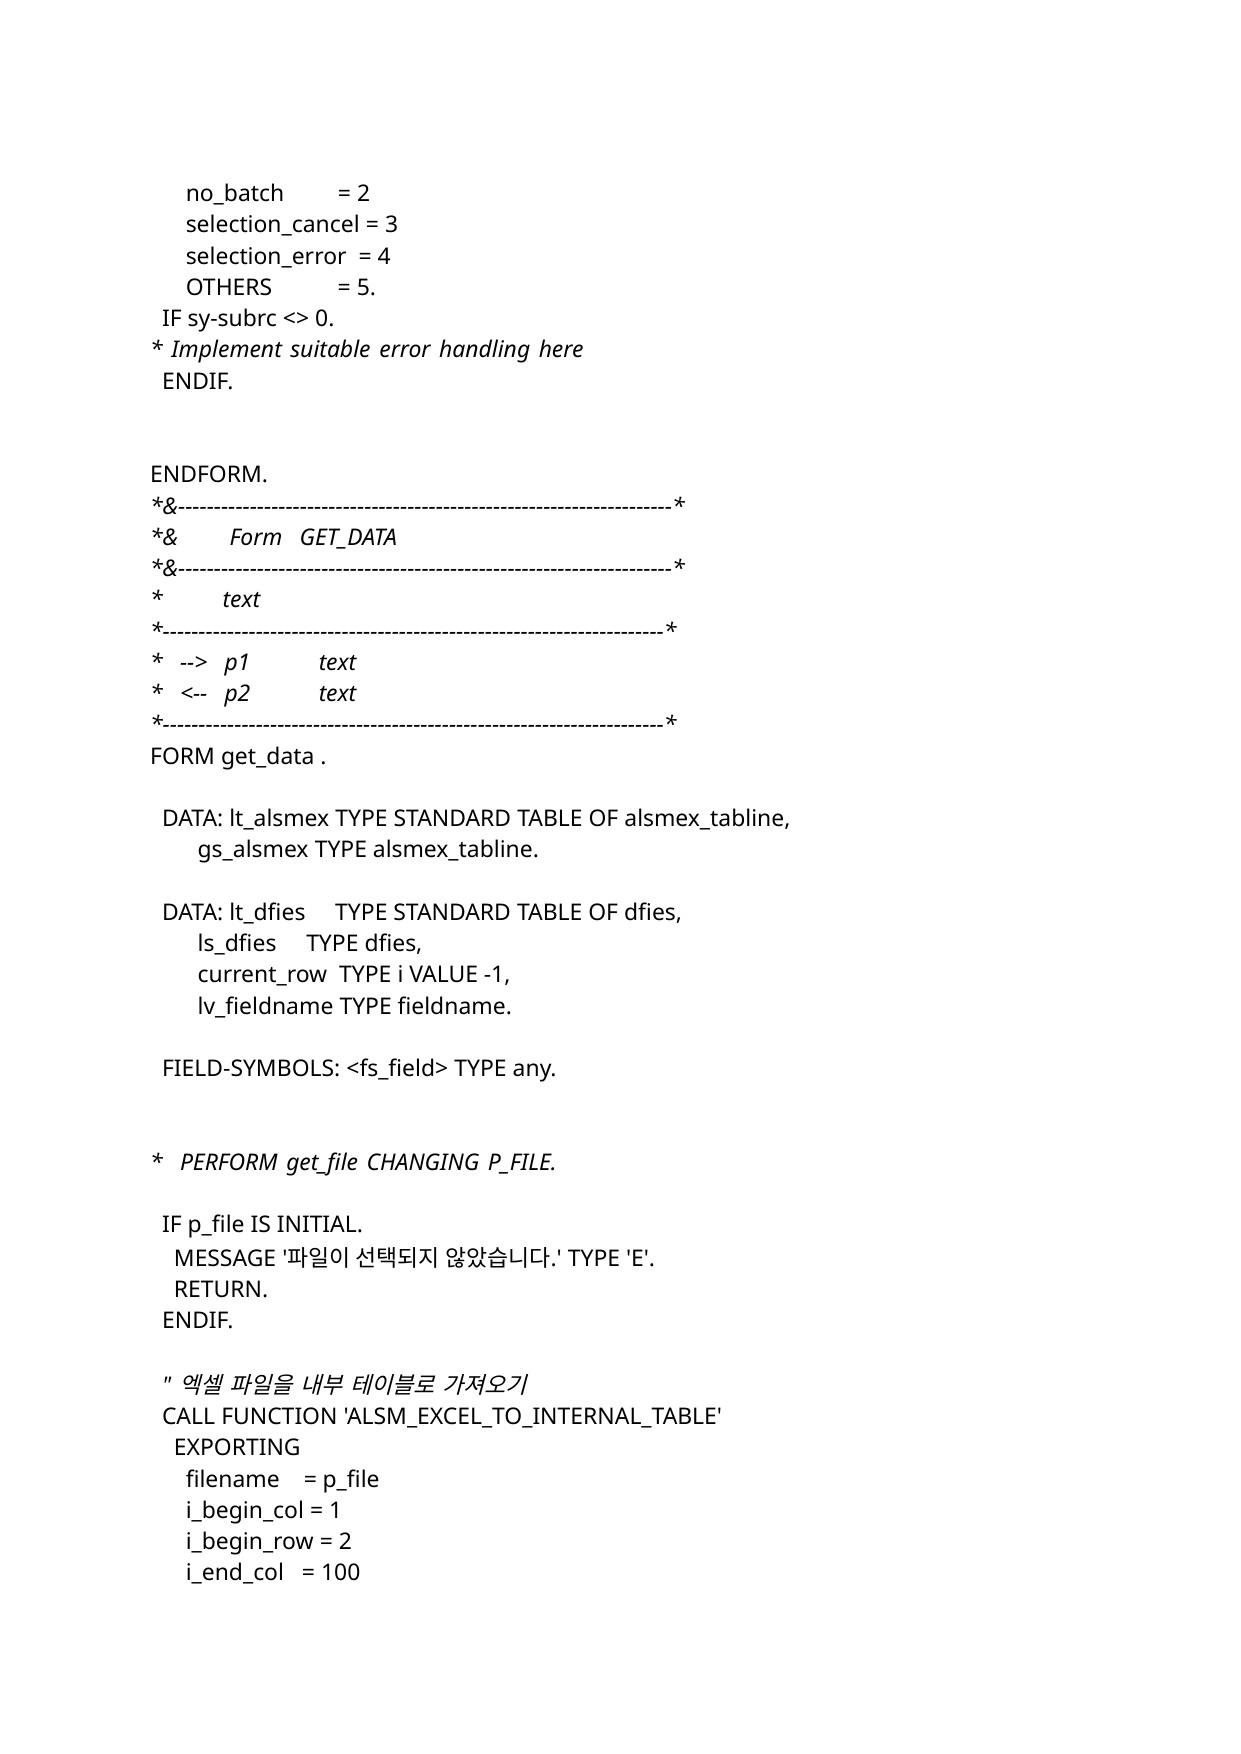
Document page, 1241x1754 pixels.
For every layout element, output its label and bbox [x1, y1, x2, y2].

text [150, 177, 1090, 1588]
